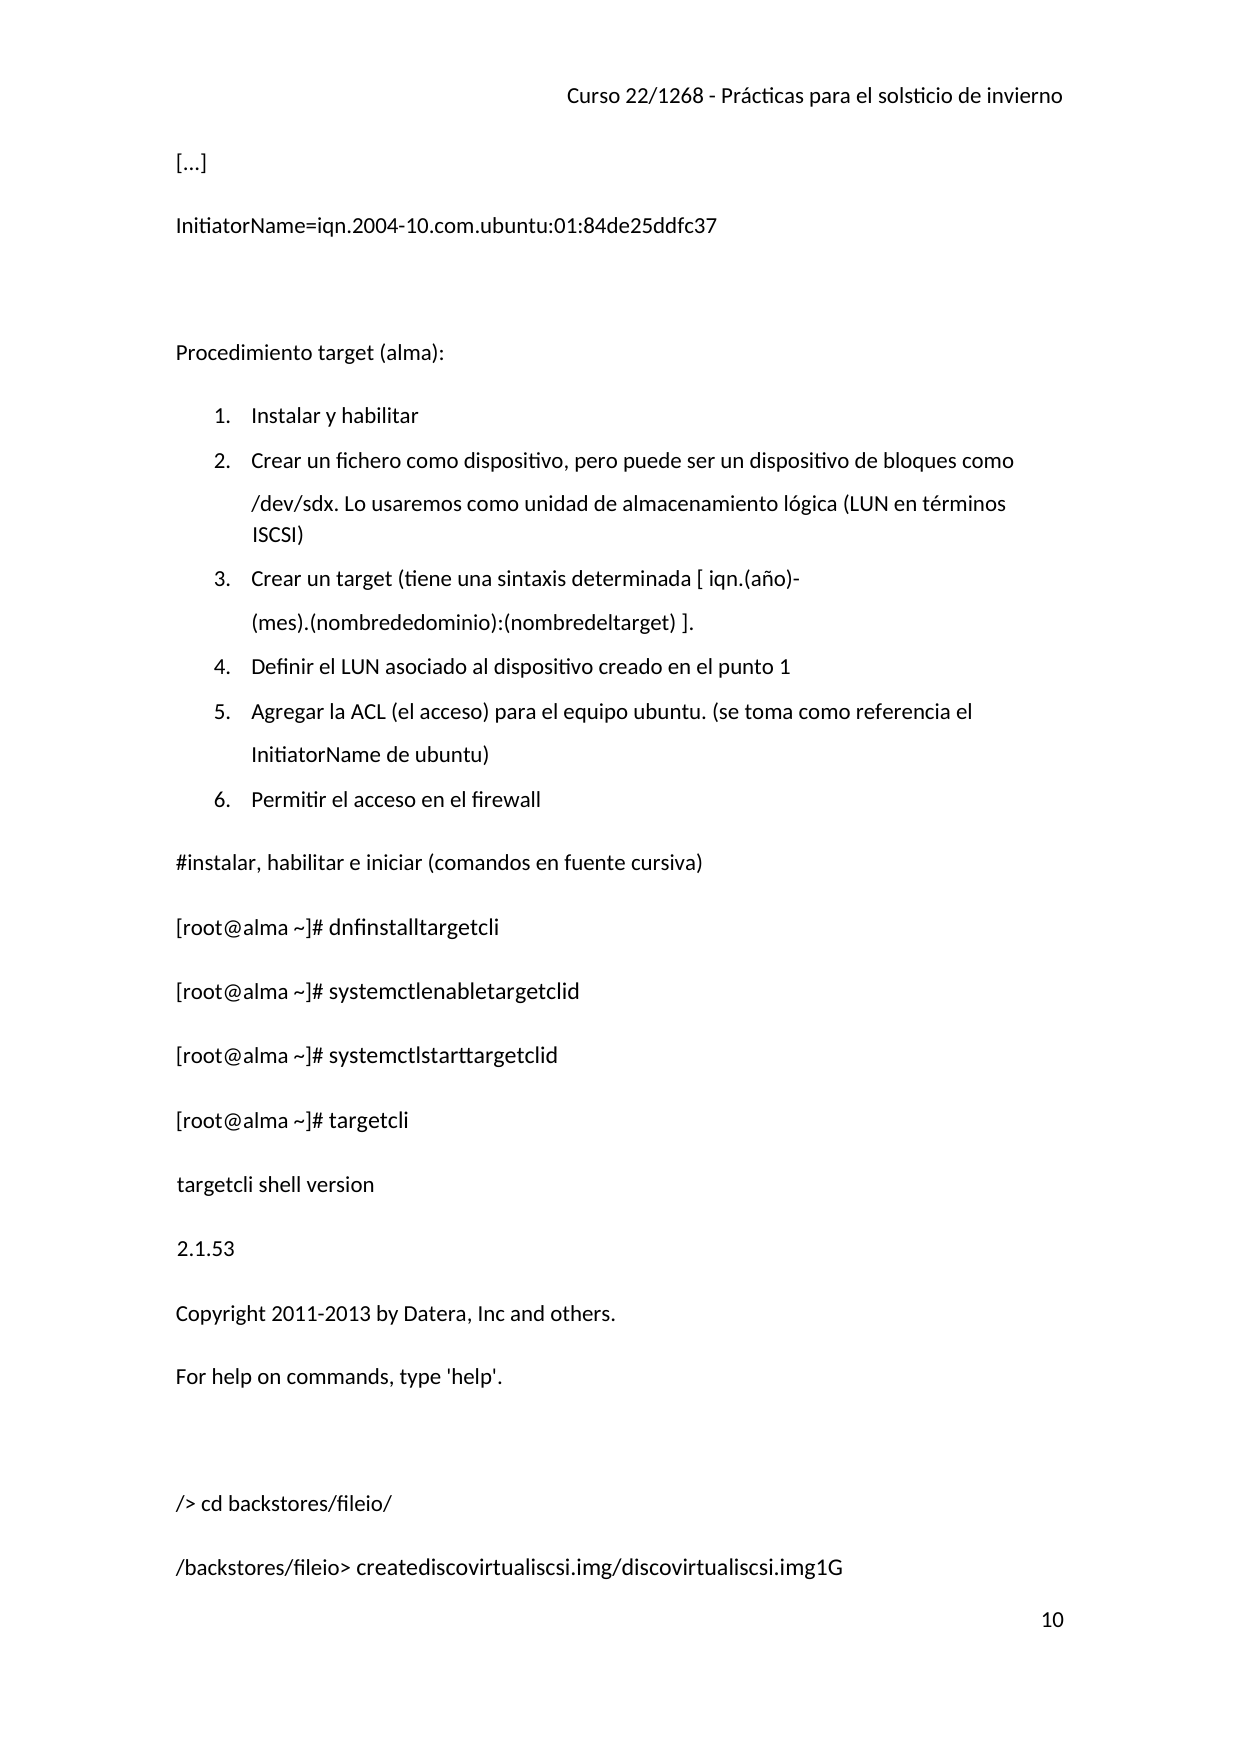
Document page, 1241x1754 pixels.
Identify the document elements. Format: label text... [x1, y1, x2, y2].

text [root@alma ~]# systemctlstarttargetclid [176, 1041, 1063, 1070]
list Instalar y habilitar [213, 401, 1063, 429]
text [...] [176, 148, 1063, 176]
text #instalar, habilitar e iniciar (comandos en fuente cursiva) [176, 848, 1063, 876]
text For help on commands, type 'help'. [176, 1362, 1063, 1390]
list Crear un fichero como dispositivo, pero puede ser un dispositivo de bloques como [213, 446, 1063, 474]
text /> cd backstores/fileio/ [176, 1489, 1063, 1517]
text [root@alma ~]# targetcli targetcli shell version 2.1.53 [176, 1105, 415, 1263]
text /backstores/fileio> creatediscovirtualiscsi.img/discovirtualiscsi.img1G [176, 1552, 1063, 1581]
list Agregar la ACL (el acceso) para el equipo ubuntu. (se toma como referencia el [213, 697, 1063, 725]
list Crear un target (tiene una sintaxis determinada [ iqn.(año)- [213, 564, 1063, 592]
text [root@alma ~]# dnfinstalltargetcli [176, 912, 1063, 941]
text InitiatorName=iqn.2004-10.com.ubuntu:01:84de25ddfc37 [176, 211, 1063, 239]
text /dev/sdx. Lo usaremos como unidad de almacenamiento lógica (LUN en términos ISCSI) [251, 489, 1063, 548]
text InitiatorName de ubuntu) [251, 741, 1063, 769]
text Procedimiento target (alma): [176, 338, 1063, 366]
text Copyright 2011-2013 by Datera, Inc and others. [176, 1299, 1063, 1327]
list Permitir el acceso en el firewall [213, 785, 1063, 813]
text [root@alma ~]# systemctlenabletargetclid [176, 976, 1063, 1005]
list Definir el LUN asociado al dispositivo creado en el punto 1 [213, 652, 1063, 680]
text (mes).(nombrededominio):(nombredeltarget) ]. [251, 608, 1063, 636]
